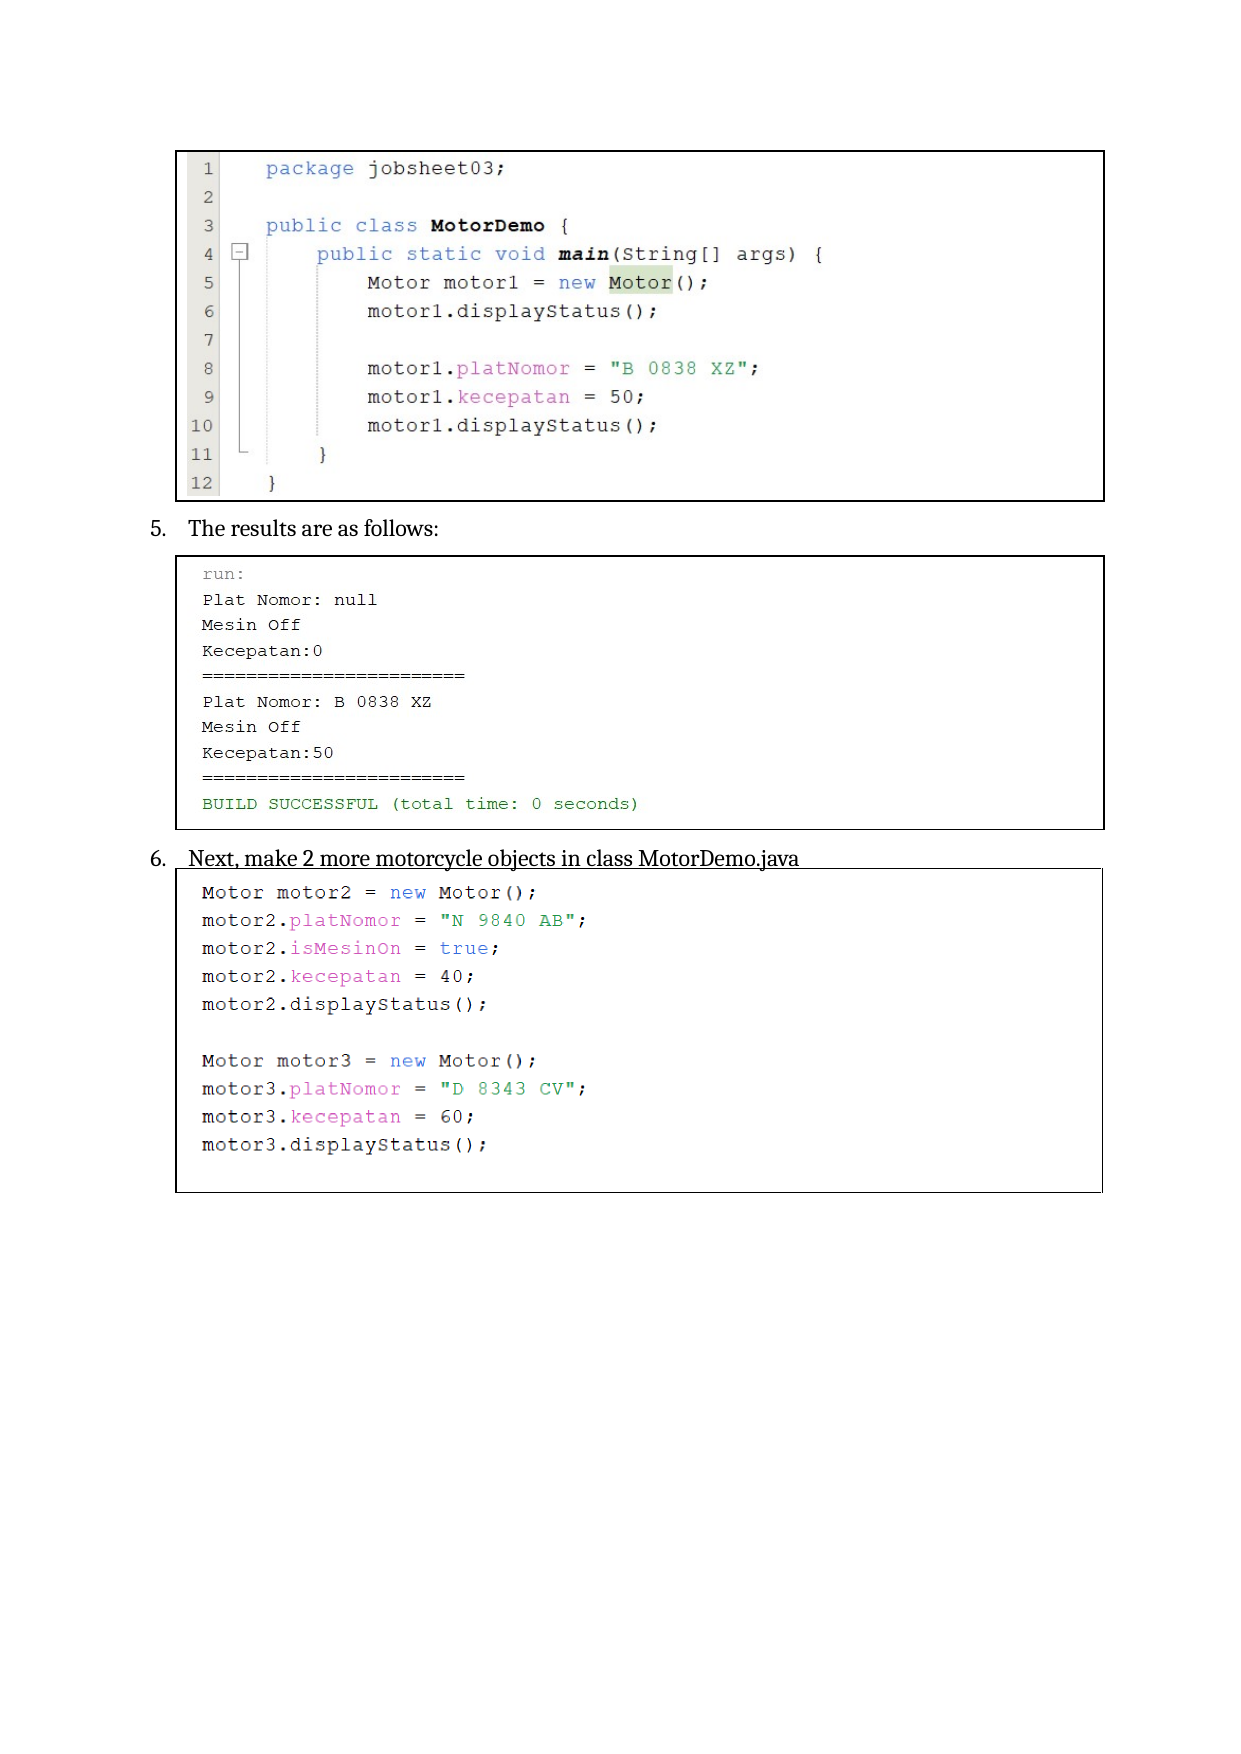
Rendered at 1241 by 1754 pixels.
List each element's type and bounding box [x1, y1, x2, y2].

picture [187, 152, 837, 496]
picture [187, 557, 657, 825]
picture [186, 872, 607, 1166]
